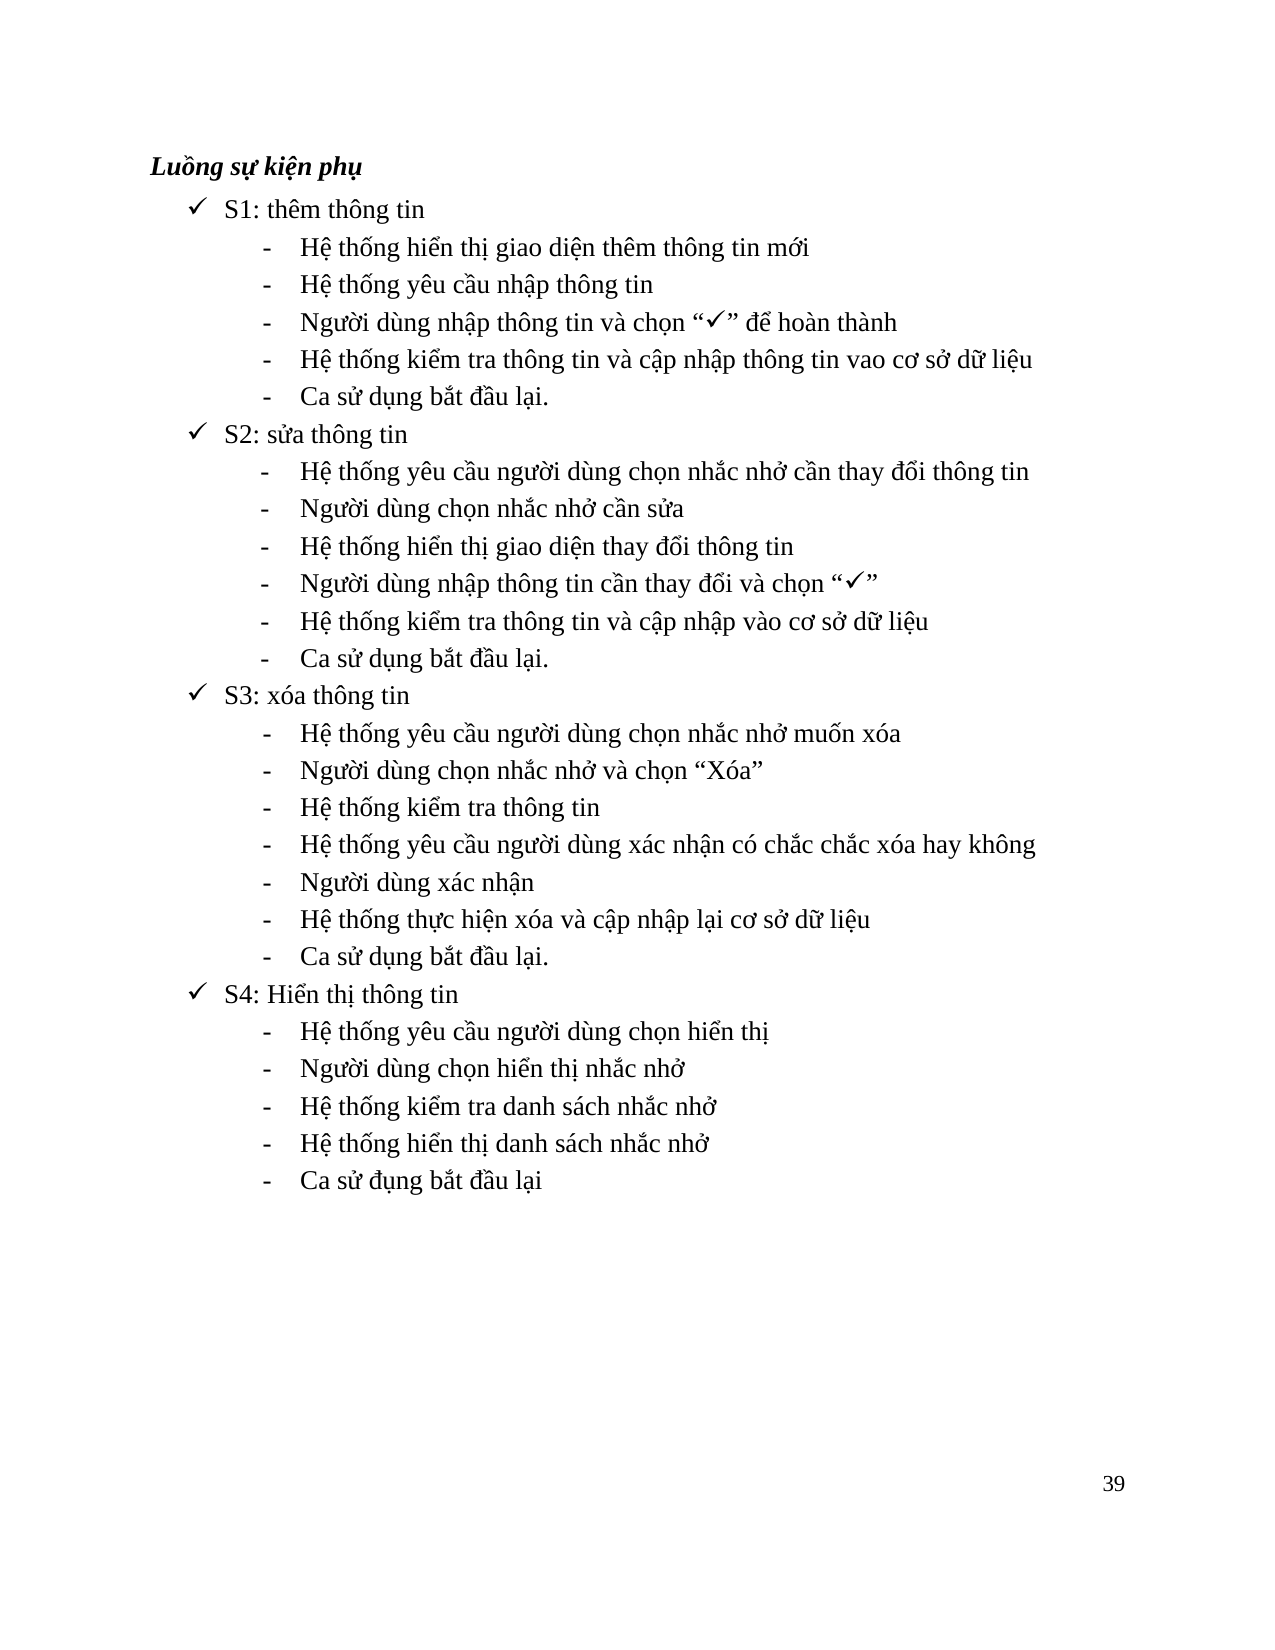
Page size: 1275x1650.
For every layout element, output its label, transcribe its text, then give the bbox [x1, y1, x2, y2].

list Hệ thống yêu cầu người dùng xác nhận có chắc chắc xóa hay không [262, 829, 1125, 860]
list S2: sửa thông tin [186, 418, 1125, 449]
list Người dùng chọn nhắc nhở cần sửa [224, 493, 1125, 524]
list Hệ thống kiểm tra danh sách nhắc nhở [224, 1090, 1125, 1121]
list Hệ thống hiển thị giao diện thêm thông tin mới [209, 231, 1125, 262]
list Hệ thống yêu cầu người dùng chọn hiển thị [224, 1015, 1125, 1046]
list Hệ thống yêu cầu người dùng chọn nhắc nhở muốn xóa [262, 717, 1125, 748]
list Ca sử dụng bắt đầu lại. [224, 642, 1125, 673]
list Ca sử đụng bắt đầu lại [224, 1164, 1125, 1196]
list Hệ thống hiển thị giao diện thay đổi thông tin [224, 530, 1125, 561]
text Luồng sự kiện phụ [150, 150, 1125, 181]
list Người dùng chọn nhắc nhở và chọn “Xóa” [262, 754, 1125, 785]
list Hệ thống yêu cầu nhập thông tin [209, 268, 1125, 299]
list S1: thêm thông tin [186, 194, 1125, 225]
list S4: Hiển thị thông tin [186, 978, 1125, 1009]
list Hệ thống hiển thị danh sách nhắc nhở [224, 1127, 1125, 1158]
list Người dùng chọn hiển thị nhắc nhở [224, 1053, 1125, 1084]
list Người dùng xác nhận [262, 866, 1125, 897]
list Hệ thống kiểm tra thông tin và cập nhập thông tin vao cơ sở dữ liệu [209, 343, 1125, 374]
list Hệ thống kiểm tra thông tin [262, 791, 1125, 822]
list Người dùng nhập thông tin và chọn “” để hoàn thành [209, 306, 1125, 337]
list Hệ thống yêu cầu người dùng chọn nhắc nhở cần thay đổi thông tin [224, 455, 1125, 486]
list Hệ thống thực hiện xóa và cập nhập lại cơ sở dữ liệu [262, 903, 1125, 934]
list Ca sử dụng bắt đầu lại. [209, 381, 1125, 412]
list Người dùng nhập thông tin cần thay đổi và chọn “” [224, 567, 1125, 598]
list Ca sử dụng bắt đầu lại. [262, 941, 1125, 972]
list S3: xóa thông tin [186, 679, 1125, 711]
list Hệ thống kiểm tra thông tin và cập nhập vào cơ sở dữ liệu [224, 605, 1125, 636]
